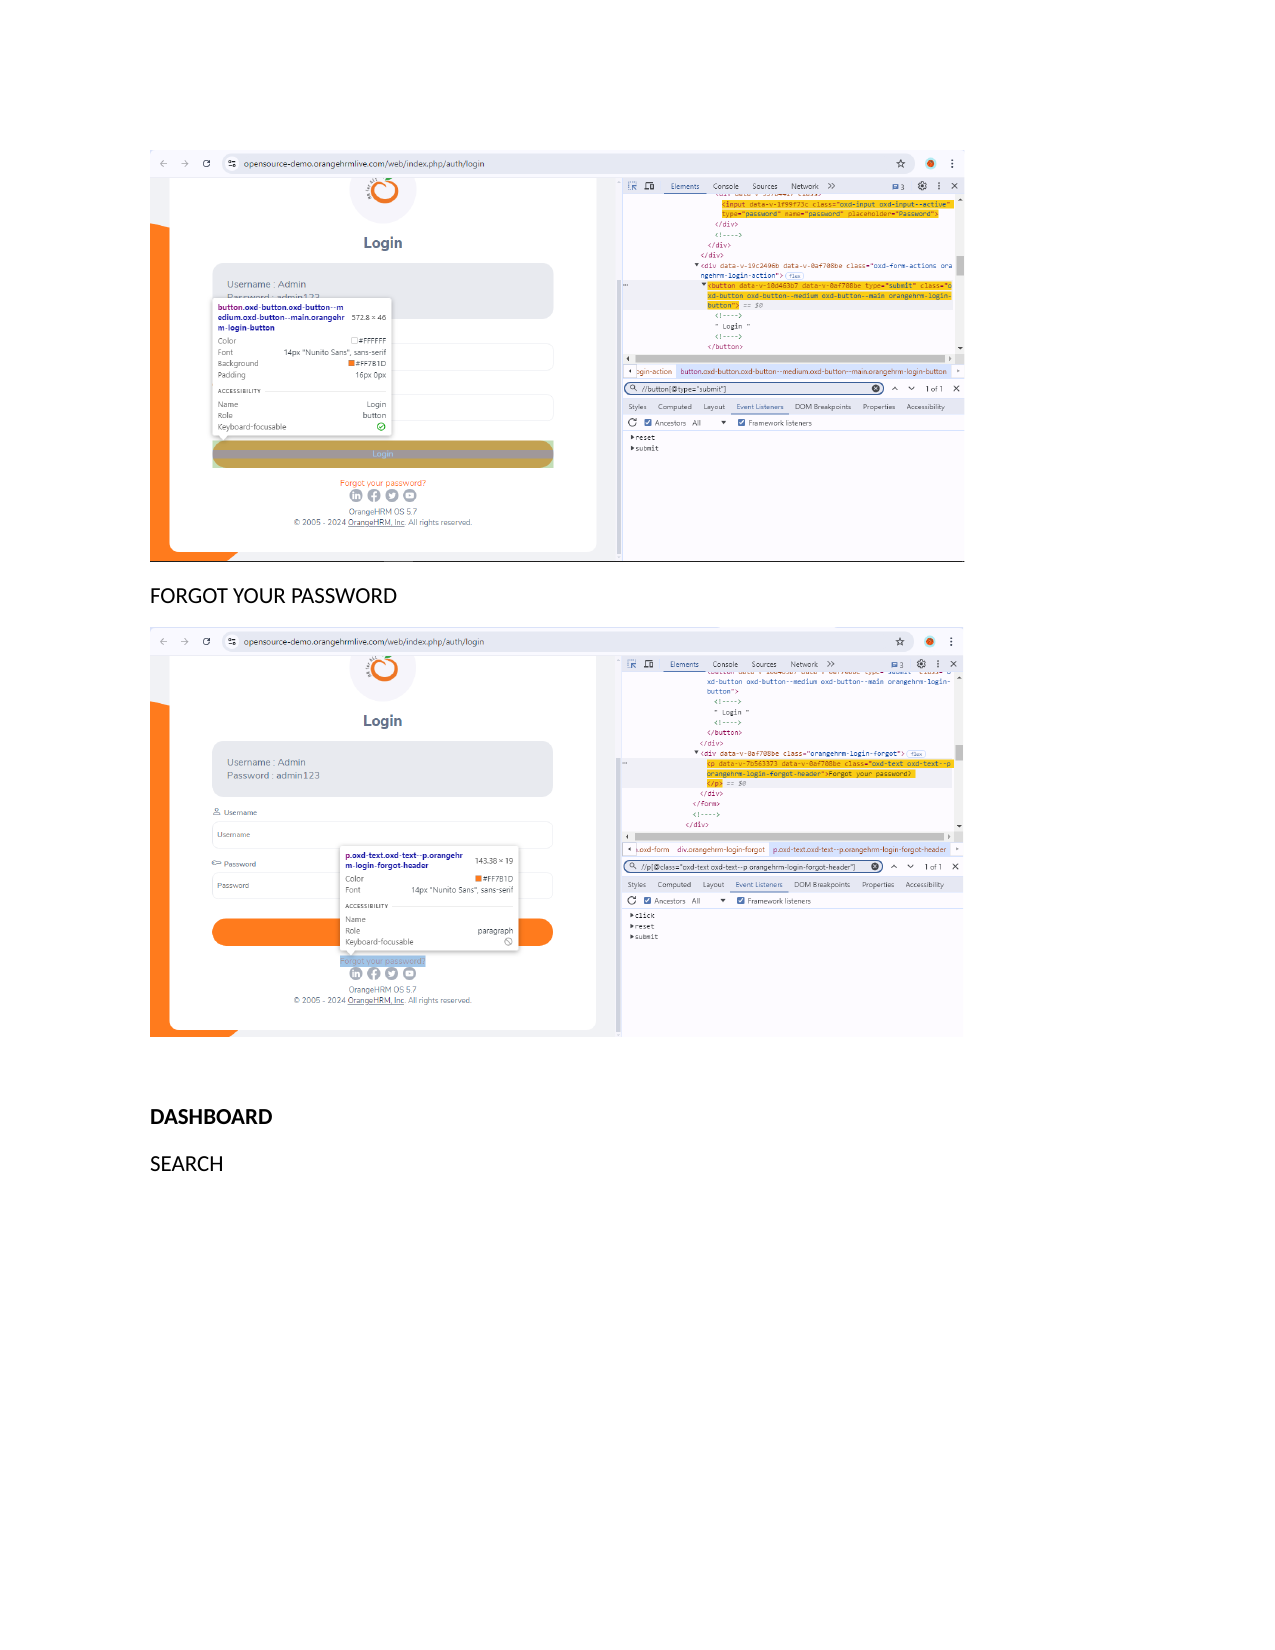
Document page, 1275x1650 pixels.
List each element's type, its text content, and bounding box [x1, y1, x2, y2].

text SEARCH [150, 1149, 1125, 1177]
picture [150, 627, 964, 1037]
picture [150, 150, 965, 562]
text FORGOT YOUR PASSWORD [150, 581, 1125, 609]
text DASHBOARD [150, 1102, 1125, 1130]
